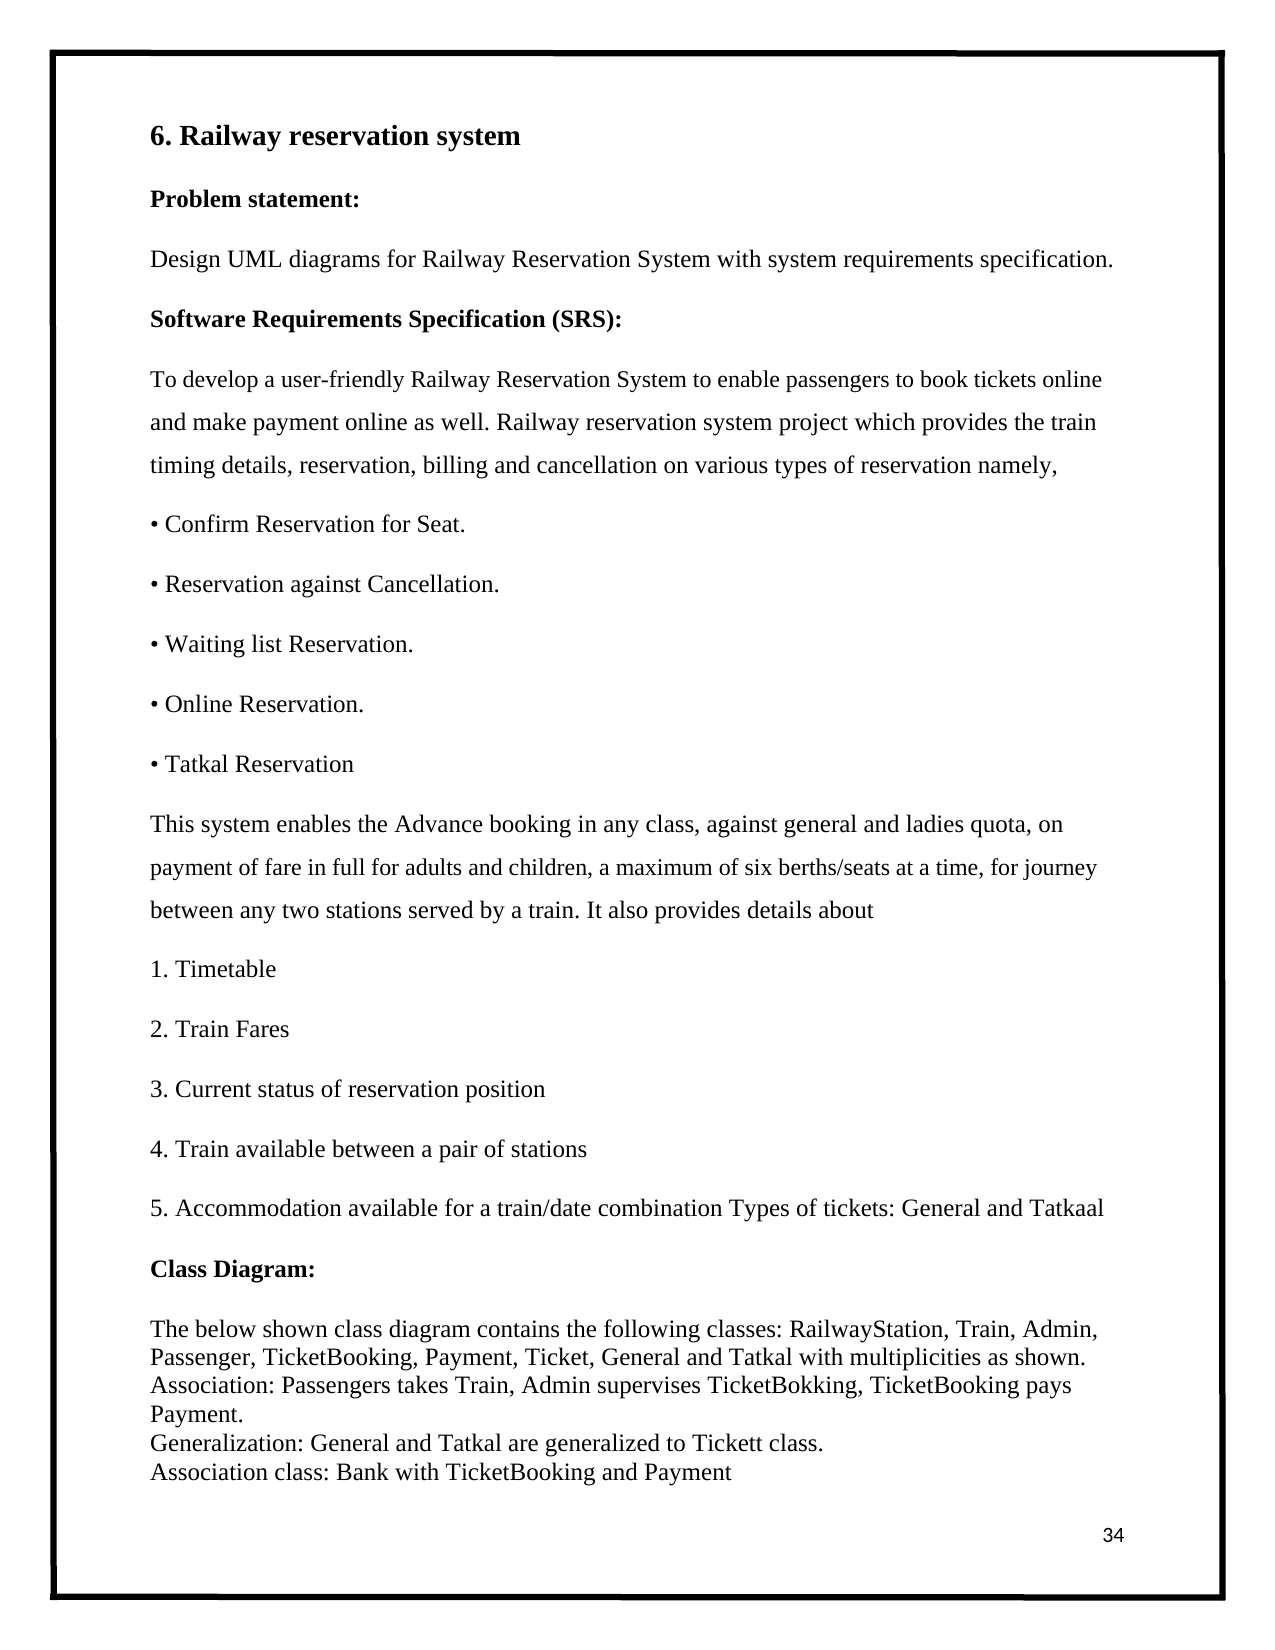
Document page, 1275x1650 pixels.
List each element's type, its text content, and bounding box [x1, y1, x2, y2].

list Current status of reservation position [150, 1074, 1125, 1103]
text Software Requirements Specification (SRS): [150, 304, 1125, 333]
text The below shown class diagram contains the following classes: RailwayStation, Train, Admin, Passenger, TicketBooking, Payment, Ticket, General and Tatkal with multiplicities as shown. Association: Passengers takes Train, Admin supervises TicketBokking, TicketBooking pays Payment. [150, 1314, 1125, 1427]
text Problem statement: [150, 184, 1125, 213]
list Confirm Reservation for Seat. [150, 509, 1125, 538]
list Tatkal Reservation [150, 749, 1125, 777]
list Reservation against Cancellation. [150, 569, 1125, 598]
text Design UML diagrams for Railway Reservation System with system requirements specification. [150, 244, 1125, 273]
text To develop a user-friendly Railway Reservation System to enable passengers to book tickets online [150, 365, 1125, 392]
text between any two stations served by a train. It also provides details about [150, 895, 1125, 924]
list Timetable [150, 954, 1125, 983]
text payment of fare in full for adults and children, a maximum of six berths/seats at a time, for journey [150, 853, 1125, 881]
list Online Reservation. [150, 689, 1125, 717]
list Waiting list Reservation. [150, 629, 1125, 658]
text Class Diagram: [150, 1254, 1125, 1283]
text Generalization: General and Tatkal are generalized to Tickett class. [150, 1428, 1125, 1457]
text Association class: Bank with TicketBooking and Payment [150, 1457, 1125, 1485]
text and make payment online as well. Railway reservation system project which provides the train [150, 407, 1125, 436]
list Train available between a pair of stations [150, 1134, 1125, 1163]
text This system enables the Advance booking in any class, against general and ladies quota, on [150, 809, 1125, 837]
list Train Fares [150, 1014, 1125, 1043]
text timing details, reservation, billing and cancellation on various types of reservation namely, [150, 450, 1125, 479]
text 6. Railway reservation system [150, 118, 1125, 151]
list Accommodation available for a train/date combination Types of tickets: General and Tatkaal [150, 1193, 1125, 1222]
text 34 [1102, 1521, 1125, 1547]
